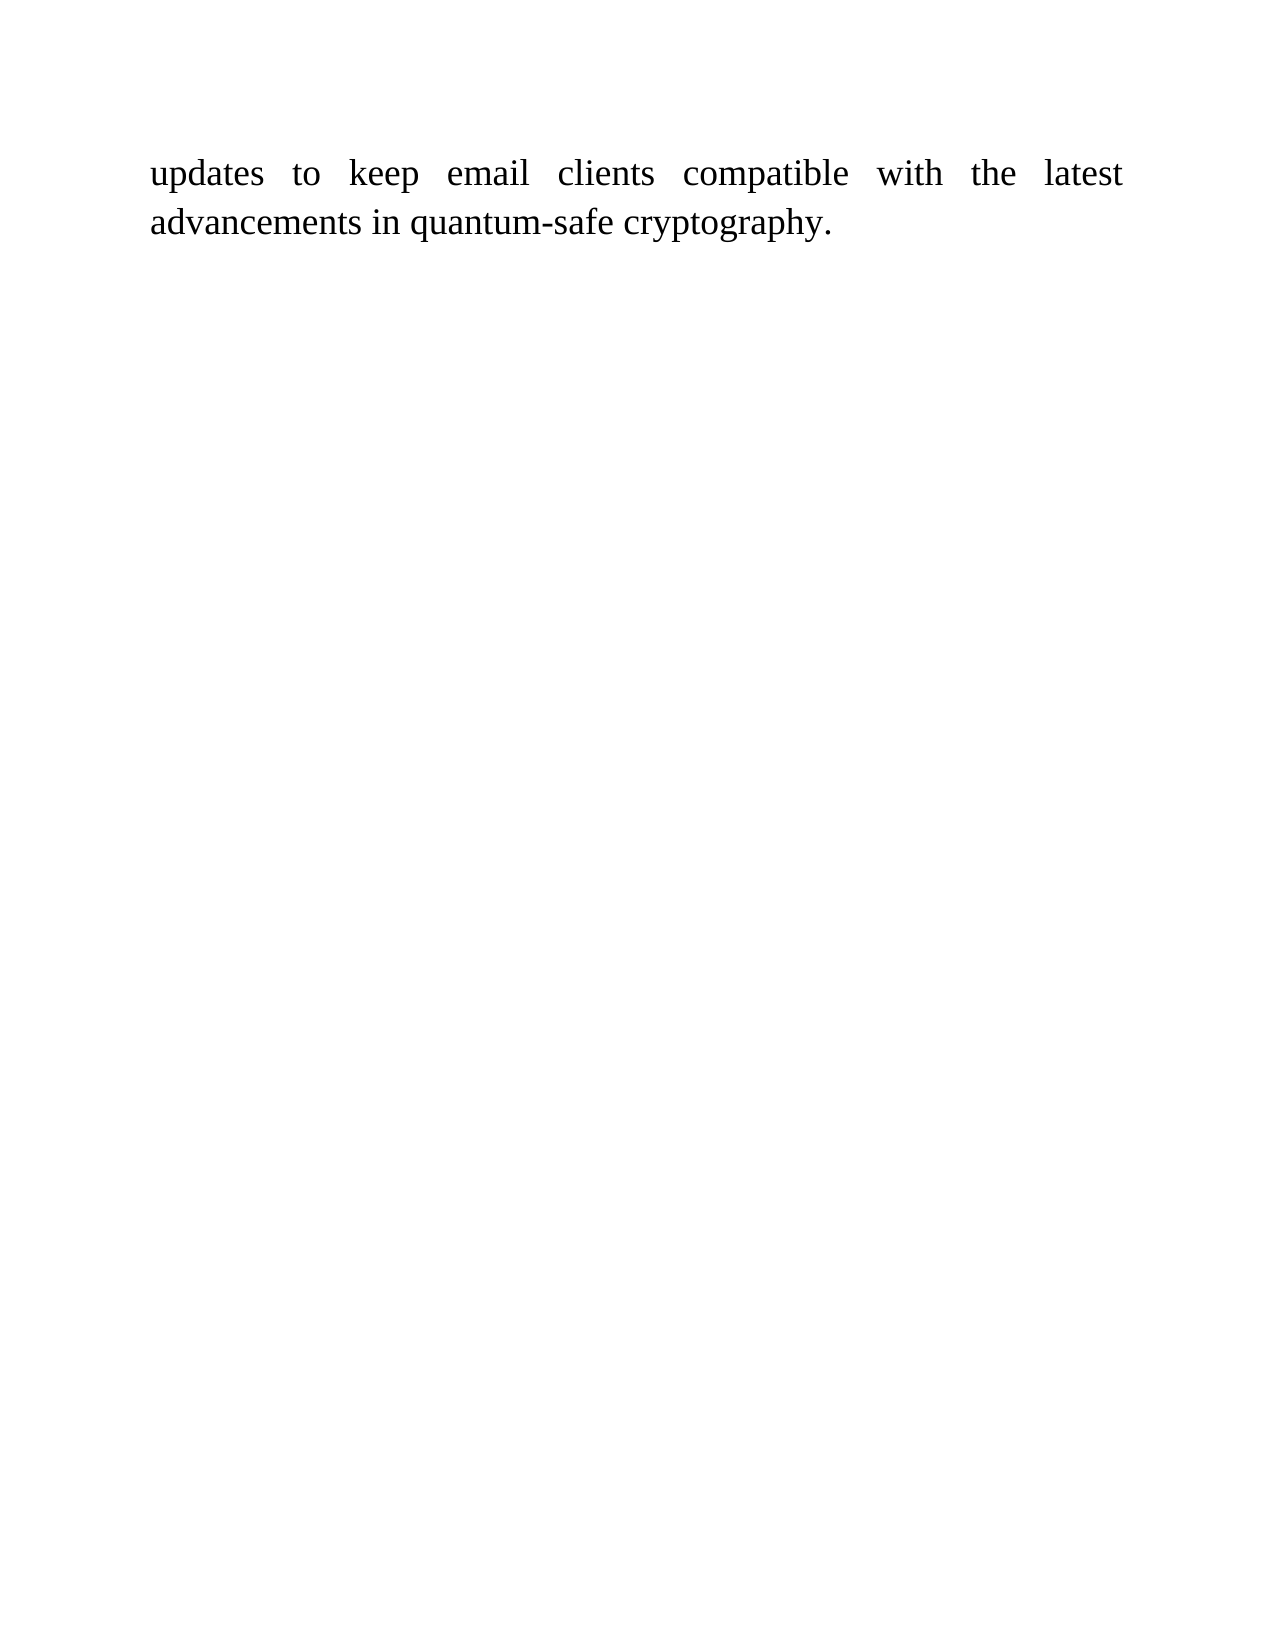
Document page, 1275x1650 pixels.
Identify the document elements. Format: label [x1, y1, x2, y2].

text [150, 150, 1125, 243]
